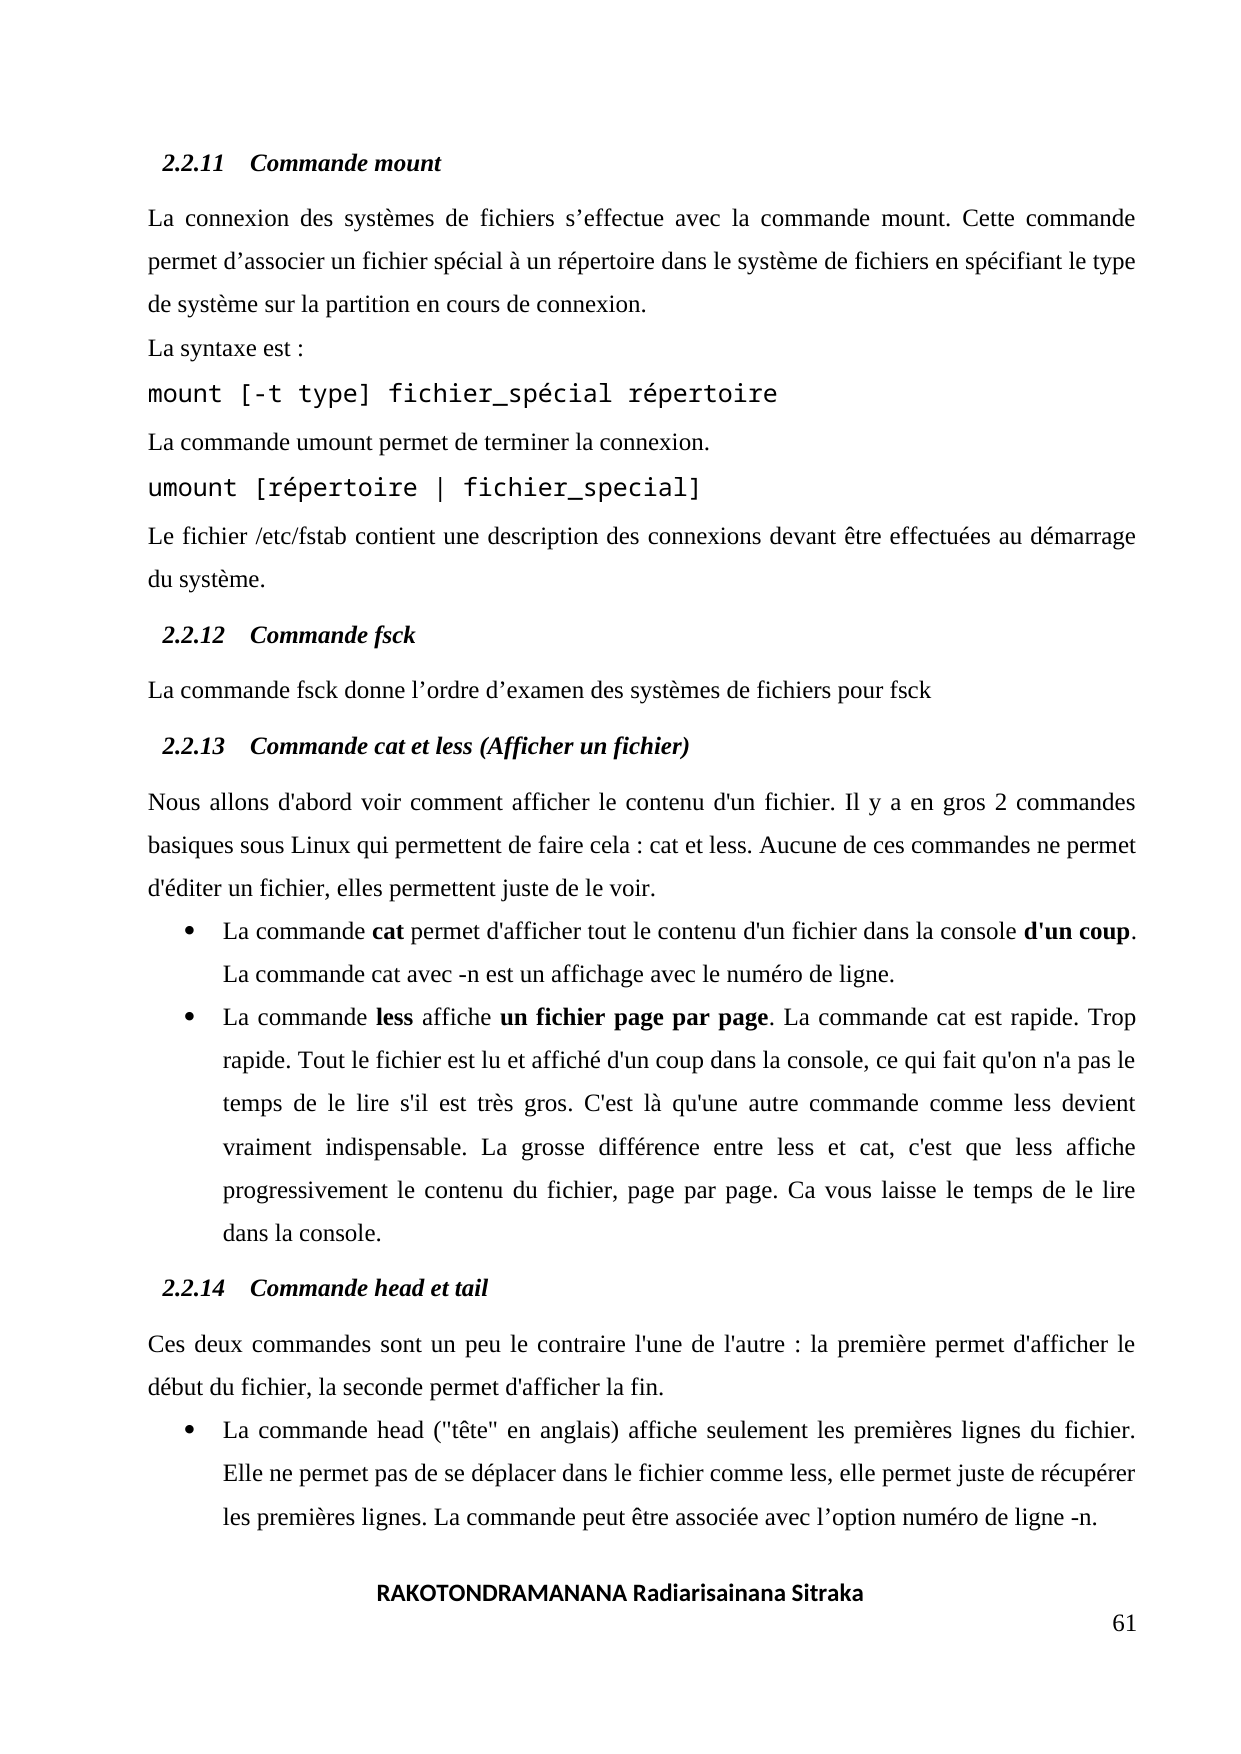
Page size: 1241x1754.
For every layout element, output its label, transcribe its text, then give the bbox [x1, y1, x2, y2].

text Nous allons d'abord voir comment afficher le contenu d'un fichier. Il y a en gros 2 commandes basiques sous Linux qui permettent de faire cela : cat et less. Aucune de ces commandes ne permet d'éditer un fichier, elles permettent juste de le voir. [148, 787, 1137, 902]
text Commande head et tail [162, 1273, 1137, 1302]
text umount [répertoire | fichier_special] [148, 470, 1137, 504]
text La commande fsck donne l’ordre d’examen des systèmes de fichiers pour fsck [148, 675, 1137, 704]
text Ces deux commandes sont un peu le contraire l'une de l'autre : la première permet d'afficher le début du fichier, la seconde permet d'afficher la fin. [148, 1329, 1137, 1401]
list La commande cat permet d'afficher tout le contenu d'un fichier dans la console d'un coup. La commande cat avec -n est un affichage avec le numéro de ligne. [185, 916, 1137, 988]
text La commande umount permet de terminer la connexion. [148, 427, 1137, 456]
text Commande fsck [162, 620, 1137, 648]
text La syntaxe est : [148, 333, 1137, 361]
list La commande less affiche un fichier page par page. La commande cat est rapide. Trop rapide. Tout le fichier est lu et affiché d'un coup dans la console, ce qui fait qu'on n'a pas le temps de le lire s'il est très gros. C'est là qu'une autre commande comme less devient vraiment indispensable. La grosse différence entre less et cat, c'est que less affiche progressivement le contenu du fichier, page par page. Ca vous laisse le temps de le lire dans la console. [185, 1002, 1137, 1247]
text Le fichier /etc/fstab contient une description des connexions devant être effectuées au démarrage du système. [148, 521, 1137, 593]
list La commande head ("tête" en anglais) affiche seulement les premières lignes du fichier. Elle ne permet pas de se déplacer dans le fichier comme less, elle permet juste de récupérer les premières lignes. La commande peut être associée avec l’option numéro de ligne -n. [185, 1415, 1137, 1530]
text Commande cat et less (Afficher un fichier) [162, 731, 1137, 760]
text La connexion des systèmes de fichiers s’effectue avec la commande mount. Cette commande permet d’associer un fichier spécial à un répertoire dans le système de fichiers en spécifiant le type de système sur la partition en cours de connexion. [148, 203, 1137, 318]
text mount [-t type] fichier_spécial répertoire [148, 376, 1137, 410]
subtitle Commande mount [162, 148, 1137, 176]
